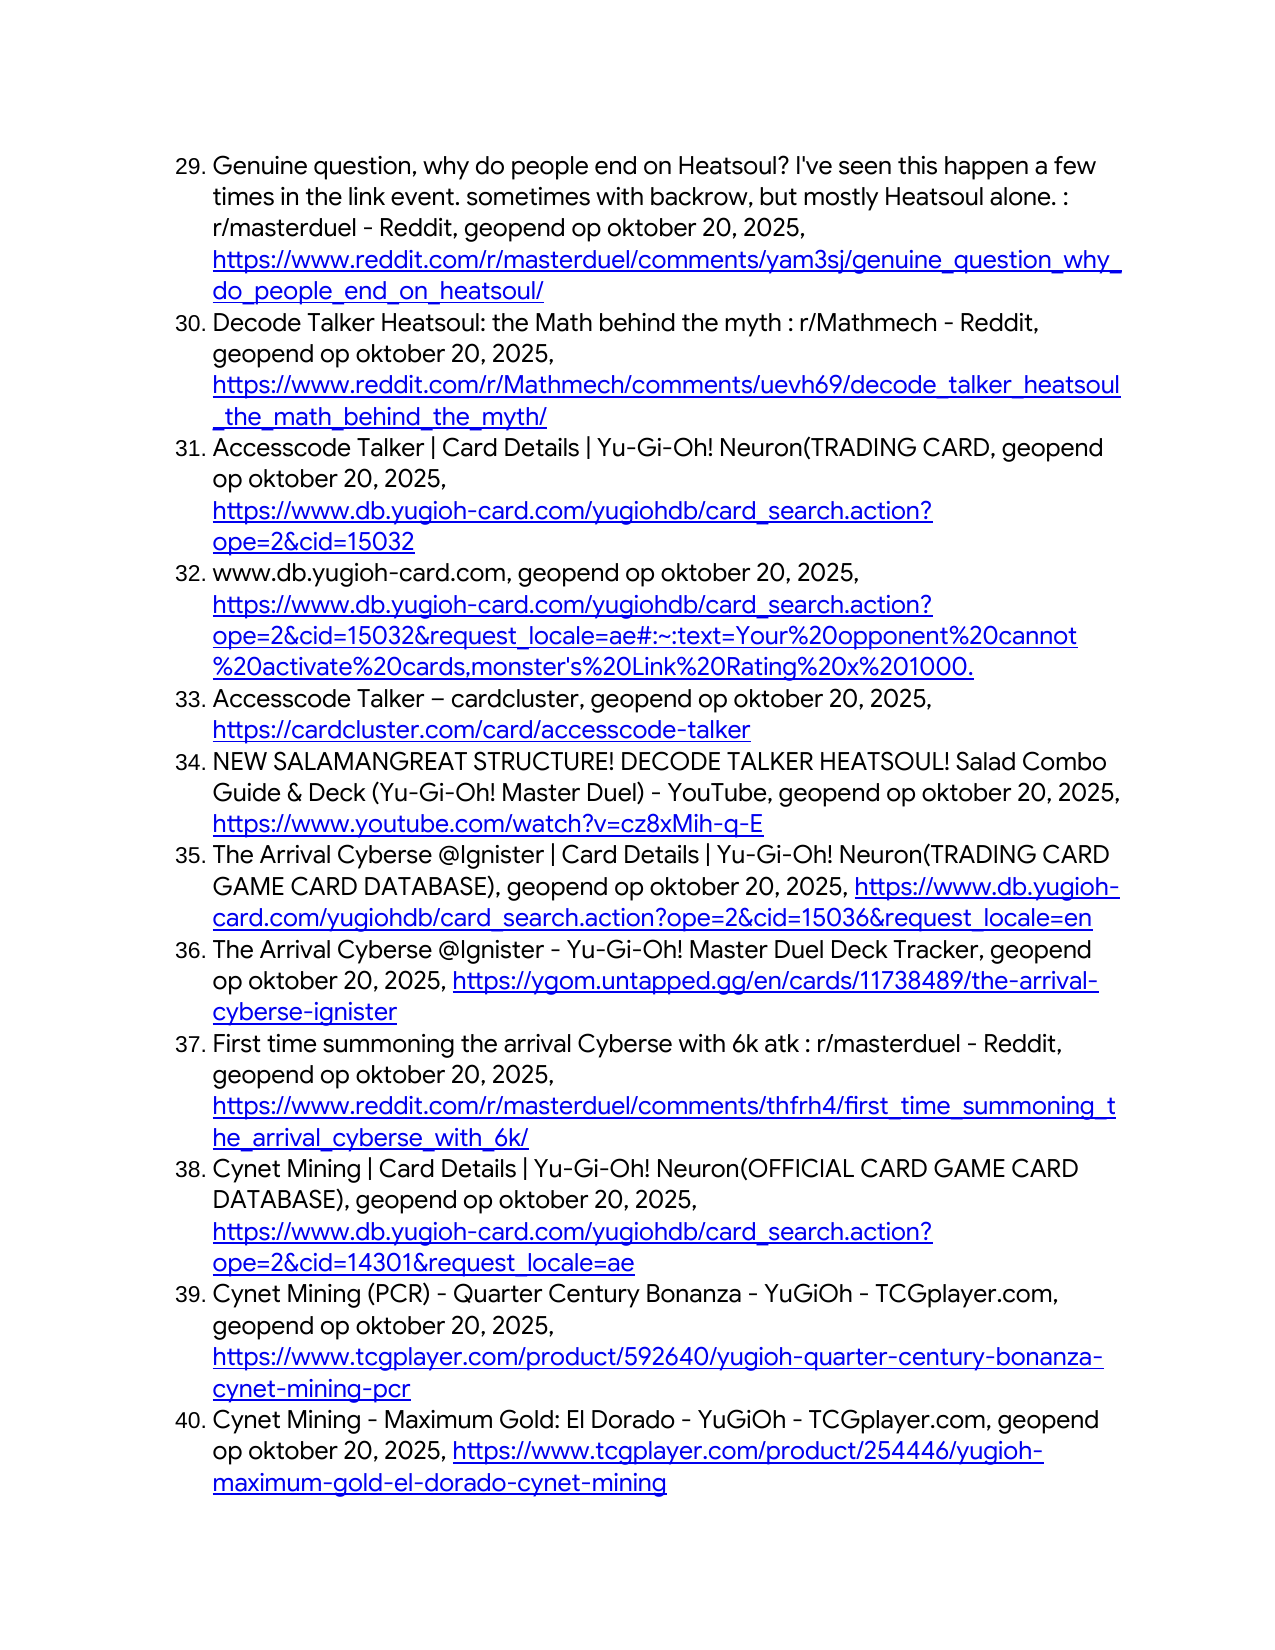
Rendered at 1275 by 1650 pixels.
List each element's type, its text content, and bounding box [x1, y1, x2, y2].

list Decode Talker Heatsoul: the Math behind the myth : r/Mathmech - Reddit, geopend op oktober 20, 2025, https://www.reddit.com/r/Mathmech/comments/uevh69/decode_talker_heatsoul_the_math_behind_the_myth/ [175, 307, 1125, 432]
list The Arrival Cyberse @Ignister | Card Details | Yu-Gi-Oh! Neuron(TRADING CARD GAME CARD DATABASE), geopend op oktober 20, 2025, https://www.db.yugioh-card.com/yugiohdb/card_search.action?ope=2&cid=15036&request_locale=en [175, 840, 1125, 934]
list NEW SALAMANGREAT STRUCTURE! DECODE TALKER HEATSOUL! Salad Combo Guide & Deck (Yu-Gi-Oh! Master Duel) - YouTube, geopend op oktober 20, 2025, https://www.youtube.com/watch?v=cz8xMih-q-E [175, 746, 1125, 840]
list Cynet Mining | Card Details | Yu-Gi-Oh! Neuron(OFFICIAL CARD GAME CARD DATABASE), geopend op oktober 20, 2025, https://www.db.yugioh-card.com/yugiohdb/card_search.action?ope=2&cid=14301&request_locale=ae [175, 1153, 1125, 1279]
list Accesscode Talker – cardcluster, geopend op oktober 20, 2025, https://cardcluster.com/card/accesscode-talker [175, 683, 1125, 746]
list Cynet Mining (PCR) - Quarter Century Bonanza - YuGiOh - TCGplayer.com, geopend op oktober 20, 2025, https://www.tcgplayer.com/product/592640/yugioh-quarter-century-bonanza-cynet-mining-pcr [175, 1279, 1125, 1404]
list Accesscode Talker | Card Details | Yu-Gi-Oh! Neuron(TRADING CARD, geopend op oktober 20, 2025, https://www.db.yugioh-card.com/yugiohdb/card_search.action?ope=2&cid=15032 [175, 432, 1125, 558]
list Genuine question, why do people end on Heatsoul? I've seen this happen a few times in the link event. sometimes with backrow, but mostly Heatsoul alone. : r/masterduel - Reddit, geopend op oktober 20, 2025, https://www.reddit.com/r/masterduel/comments/yam3sj/genuine_question_why_do_people_end_on_heatsoul/ [175, 150, 1125, 307]
list First time summoning the arrival Cyberse with 6k atk : r/masterduel - Reddit, geopend op oktober 20, 2025, https://www.reddit.com/r/masterduel/comments/thfrh4/first_time_summoning_the_arrival_cyberse_with_6k/ [175, 1028, 1125, 1153]
list Cynet Mining - Maximum Gold: El Dorado - YuGiOh - TCGplayer.com, geopend op oktober 20, 2025, https://www.tcgplayer.com/product/254446/yugioh-maximum-gold-el-dorado-cynet-mining [175, 1404, 1125, 1498]
list The Arrival Cyberse @Ignister - Yu-Gi-Oh! Master Duel Deck Tracker, geopend op oktober 20, 2025, https://ygom.untapped.gg/en/cards/11738489/the-arrival-cyberse-ignister [175, 934, 1125, 1028]
list www.db.yugioh-card.com, geopend op oktober 20, 2025, https://www.db.yugioh-card.com/yugiohdb/card_search.action?ope=2&cid=15032&request_locale=ae#:~:text=Your%20opponent%20cannot%20activate%20cards,monster's%20Link%20Rating%20x%201000. [175, 558, 1125, 683]
